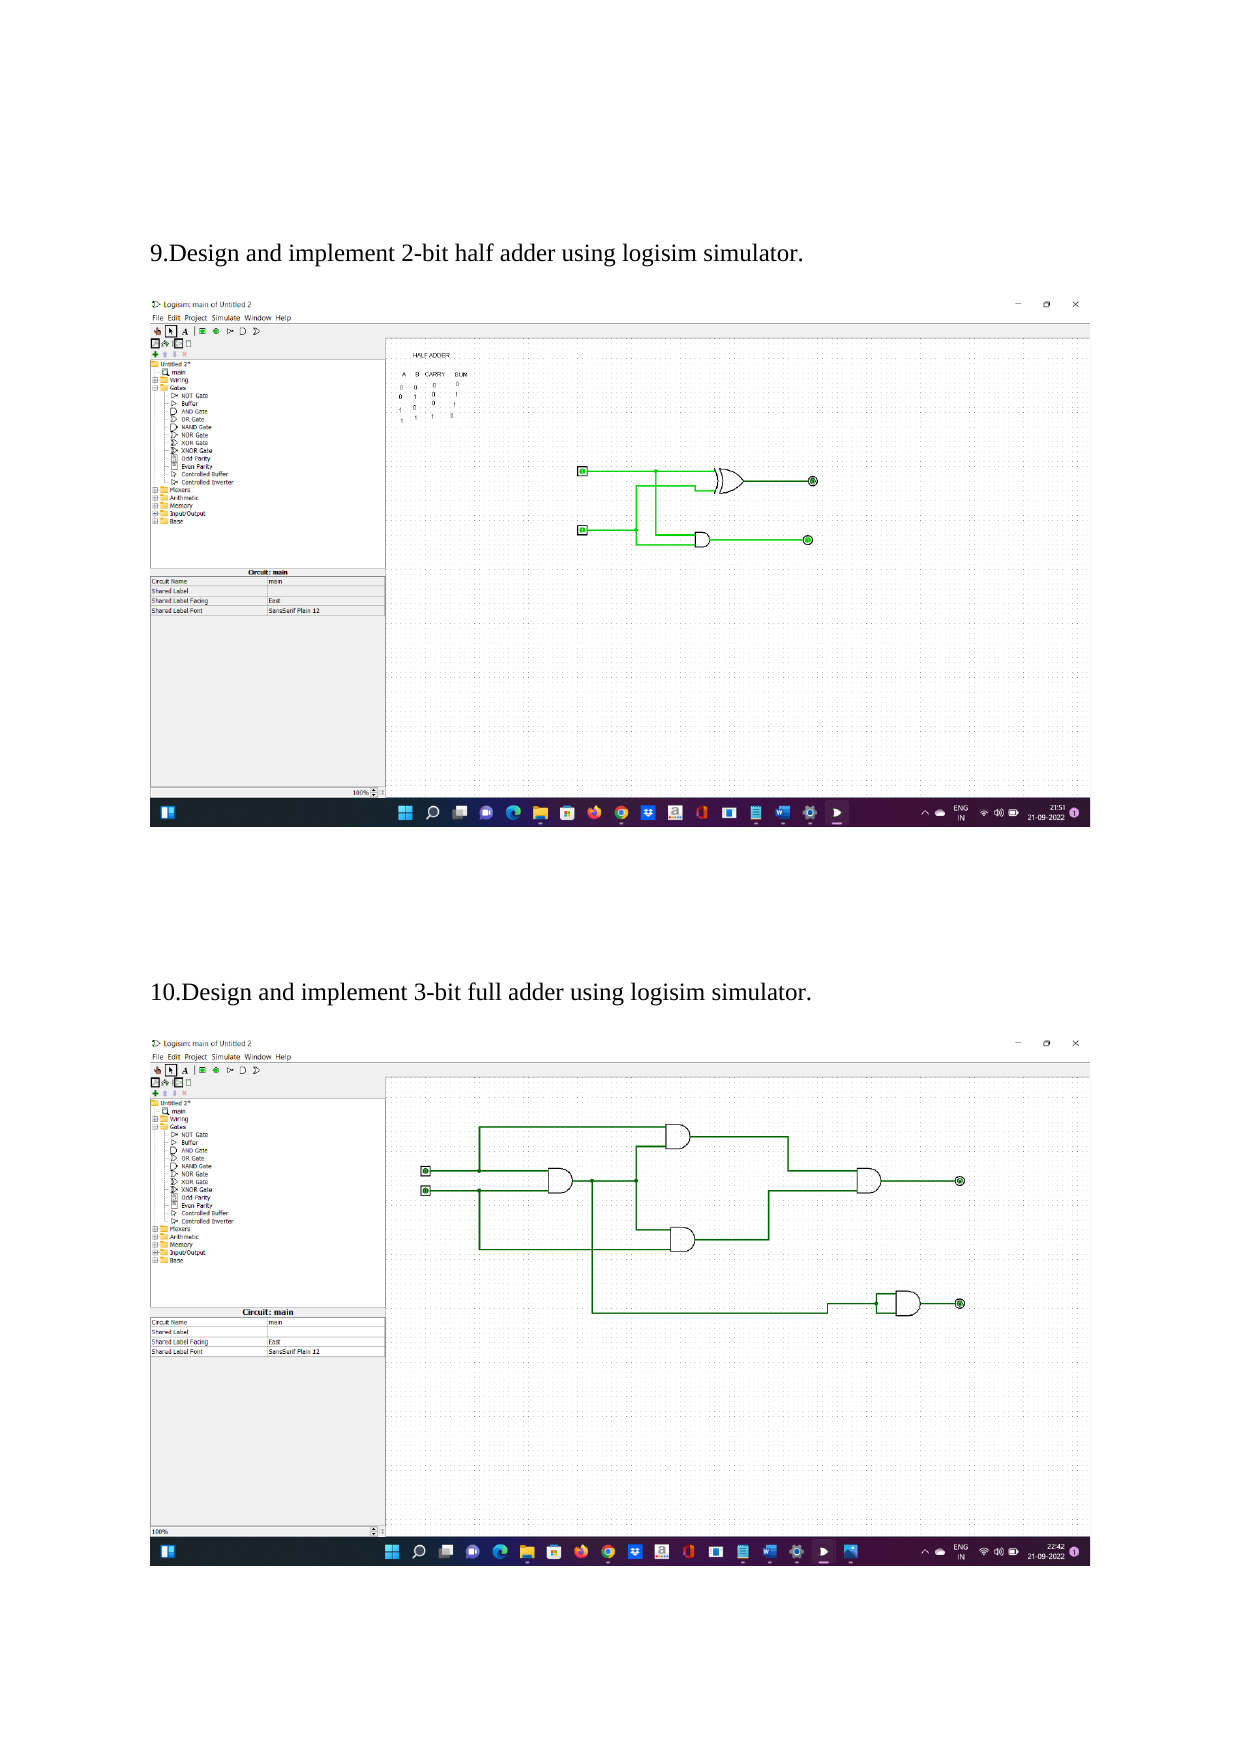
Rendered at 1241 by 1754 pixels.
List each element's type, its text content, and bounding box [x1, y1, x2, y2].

picture [150, 298, 1091, 827]
text 9.Design and implement 2-bit half adder using logisim simulator. [150, 195, 1090, 267]
picture [150, 1036, 1091, 1566]
text 10.Design and implement 3-bit full adder using logisim simulator. [150, 977, 1090, 1006]
